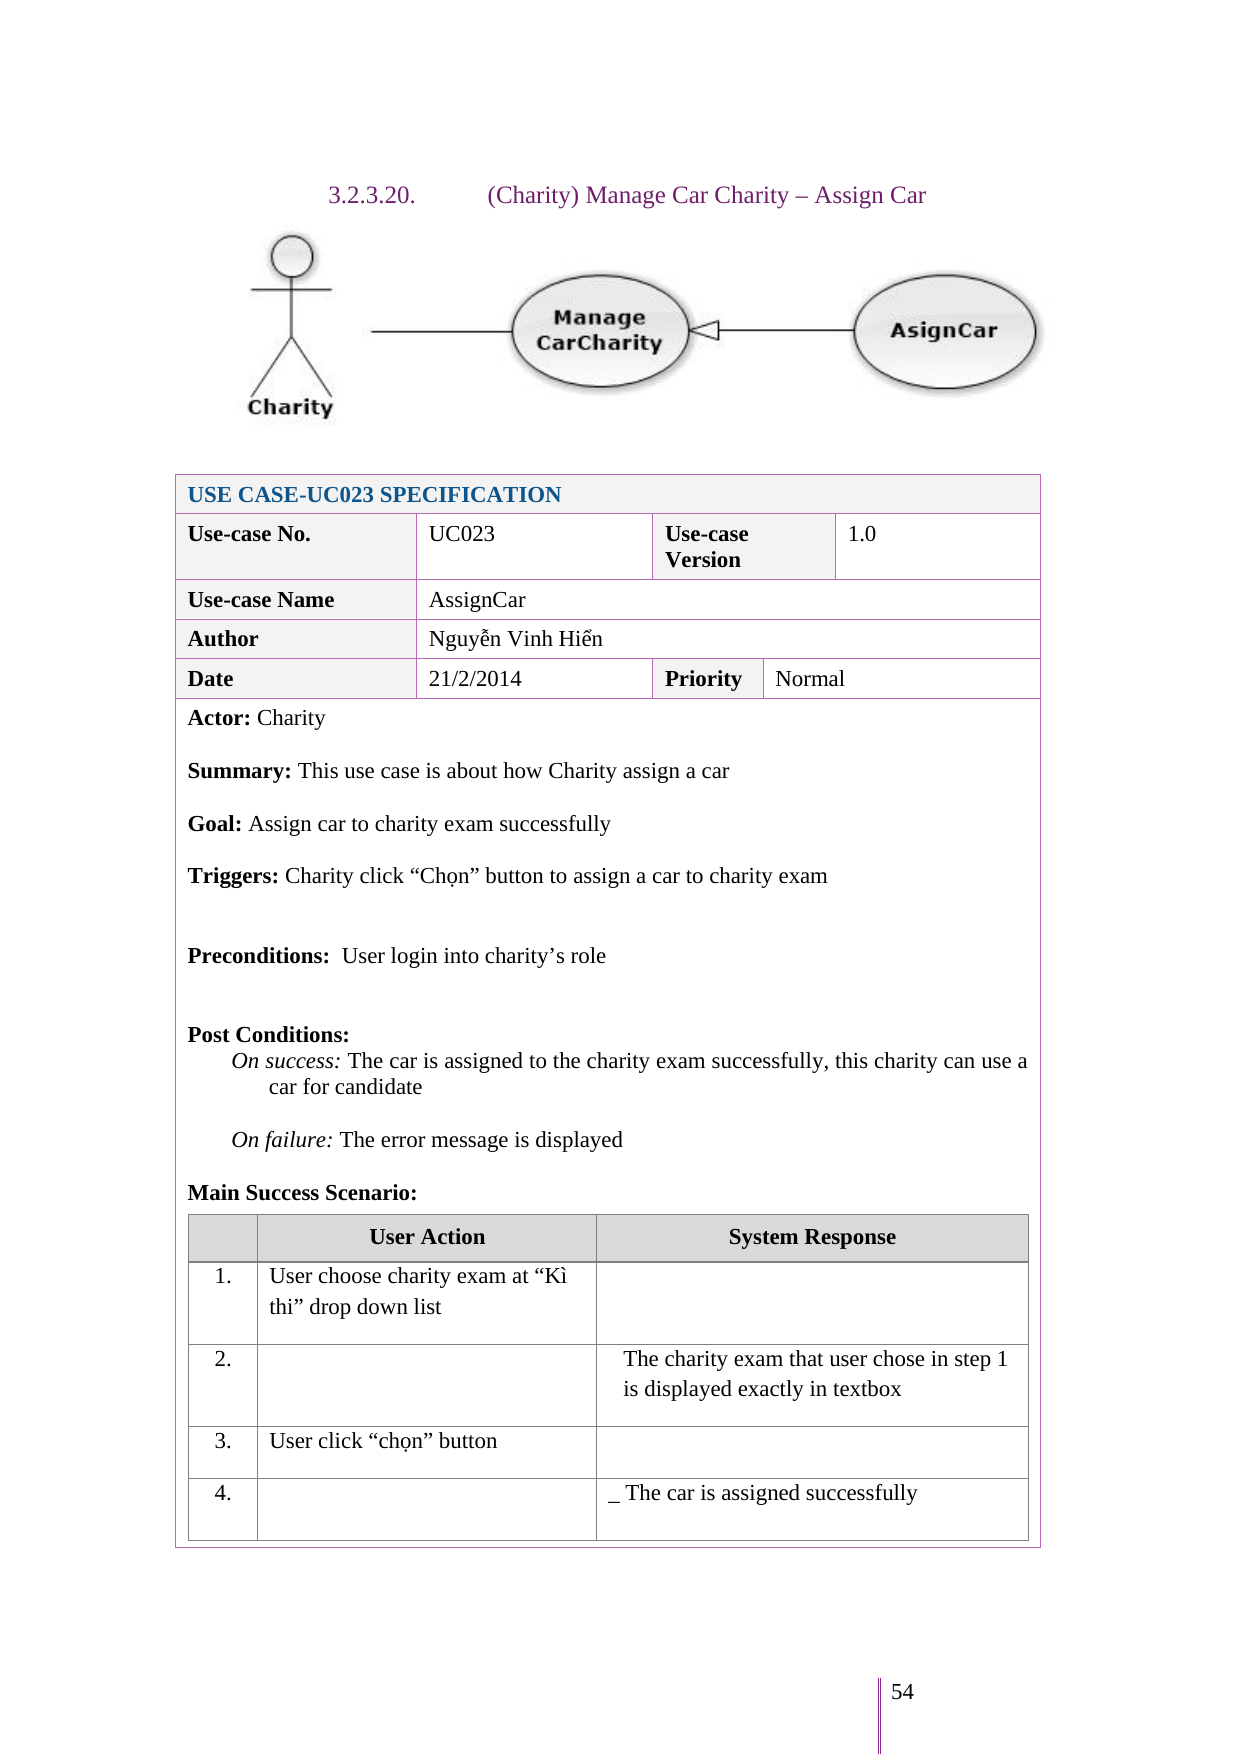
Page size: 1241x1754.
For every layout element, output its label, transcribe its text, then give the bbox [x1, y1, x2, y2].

table_cell Nguyễn Vinh Hiển [417, 620, 1040, 658]
table_cell Use-case No. [176, 514, 416, 579]
table_cell 1.0 [836, 514, 1040, 579]
table_cell Author [176, 620, 416, 658]
table_cell Normal [764, 659, 1040, 697]
table_cell 21/2/2014 [417, 659, 652, 697]
subtitle (Charity) Manage Car Charity – Assign Car [328, 180, 1053, 209]
table_header USE CASE-UC023 SPECIFICATION [176, 475, 1040, 513]
picture [187, 213, 1060, 449]
table_cell Date [176, 659, 416, 697]
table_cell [176, 699, 1040, 1547]
table_cell Use-case Version [653, 514, 835, 579]
table_cell UC023 [417, 514, 652, 579]
table_cell Priority [653, 659, 763, 697]
table_cell Use-case Name [176, 580, 416, 618]
table_cell AssignCar [417, 580, 1040, 618]
